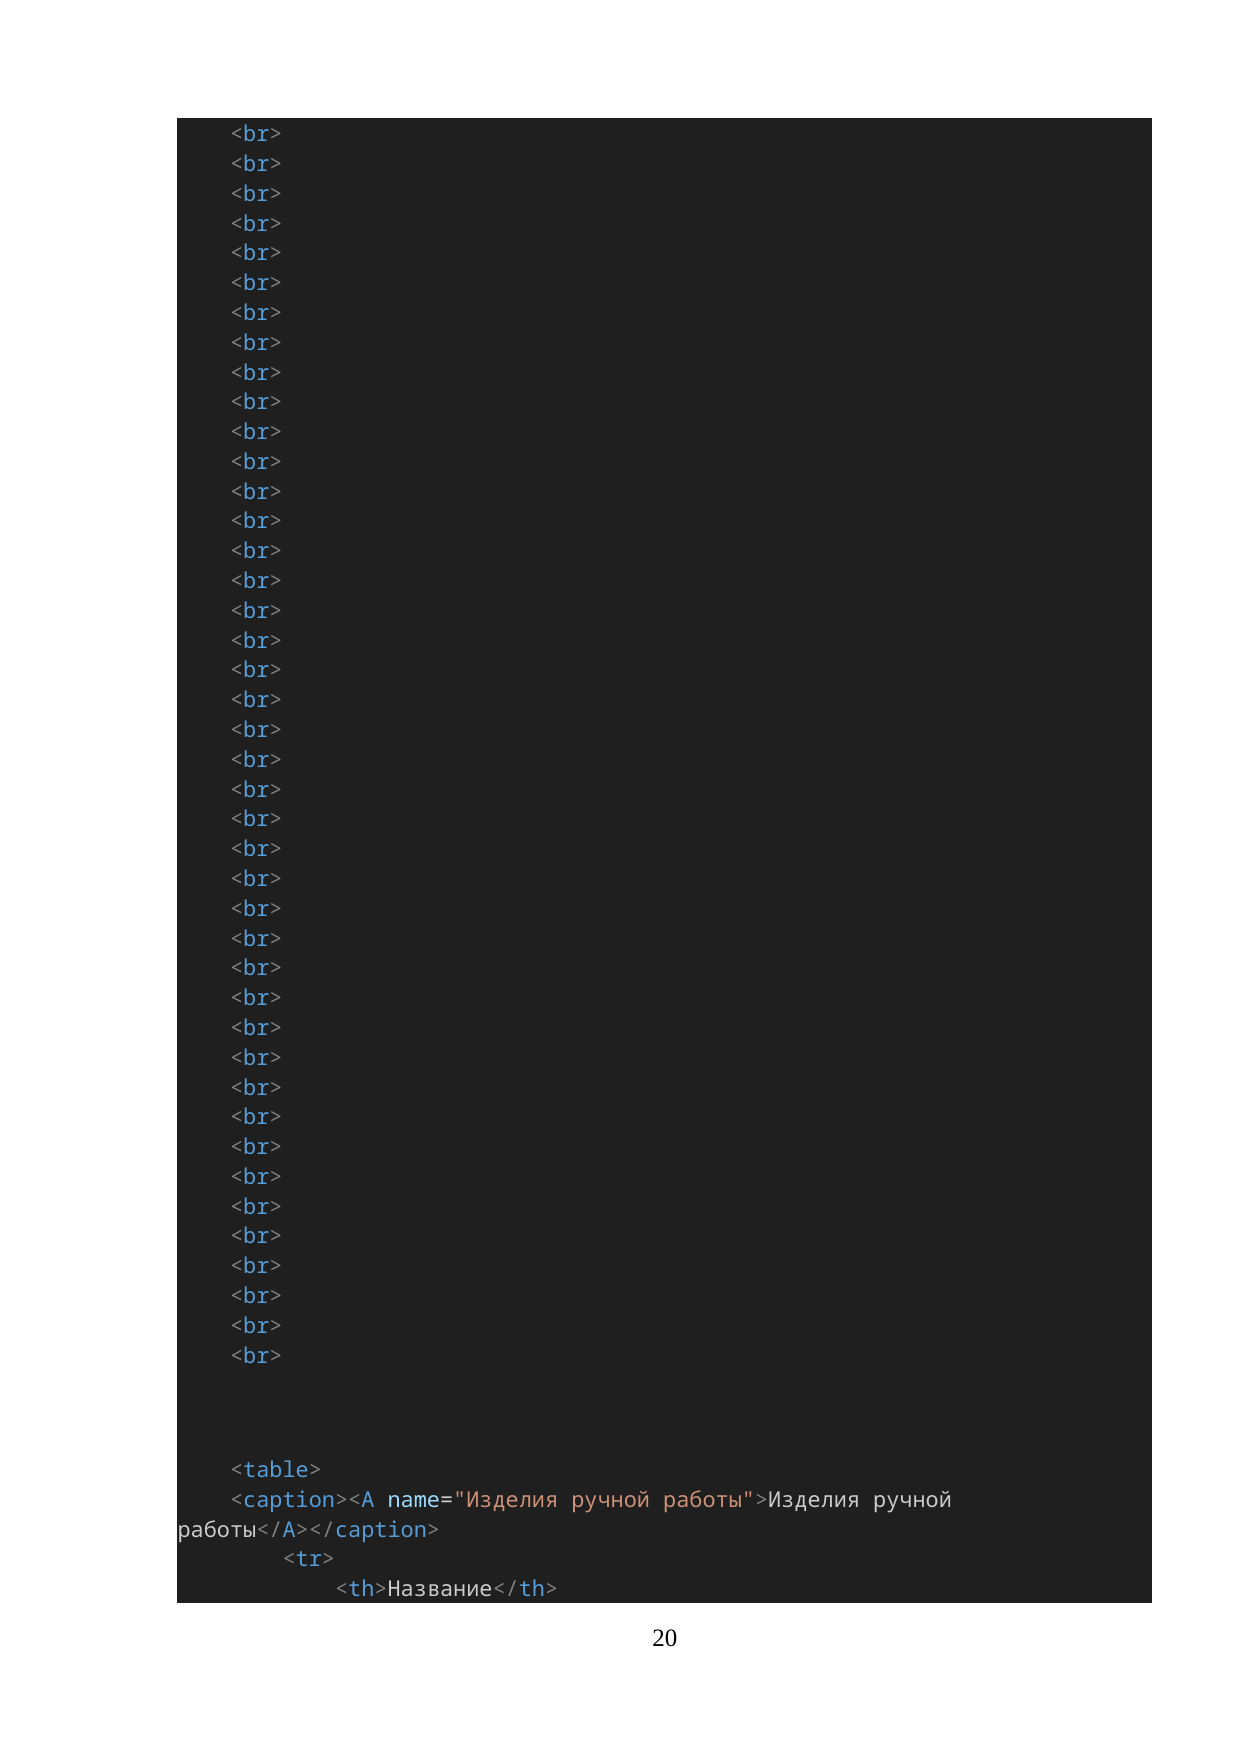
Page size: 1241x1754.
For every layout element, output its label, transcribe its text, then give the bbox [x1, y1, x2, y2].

text <br> [177, 1071, 1152, 1101]
text <br> [177, 863, 1152, 893]
text <br> [177, 1042, 1152, 1071]
text <br> [177, 714, 1152, 744]
text <br> [177, 1131, 1152, 1161]
text <br> [177, 1250, 1152, 1280]
text <br> [177, 773, 1152, 803]
text <br> [177, 1220, 1152, 1250]
text <br> [177, 833, 1152, 863]
text <br> [177, 1012, 1152, 1042]
text <br> [177, 1310, 1152, 1339]
text <br> [177, 1339, 1152, 1369]
text <table> [177, 1454, 1152, 1484]
text <br> [177, 982, 1152, 1012]
text <br> [177, 535, 1152, 565]
text <br> [177, 416, 1152, 446]
text <br> [177, 178, 1152, 207]
text <br> [177, 476, 1152, 505]
text <tr> [177, 1543, 1152, 1573]
text <br> [177, 803, 1152, 833]
text <br> [177, 267, 1152, 297]
text <br> [177, 118, 1152, 148]
text <br> [177, 654, 1152, 684]
text <br> [177, 952, 1152, 982]
text <br> [177, 893, 1152, 922]
text <br> [177, 356, 1152, 386]
text <br> [177, 744, 1152, 773]
text <br> [177, 624, 1152, 654]
text <br> [177, 684, 1152, 714]
text <br> [177, 565, 1152, 595]
text <br> [177, 386, 1152, 416]
text <br> [177, 1101, 1152, 1131]
text <br> [177, 1161, 1152, 1191]
text <br> [177, 595, 1152, 624]
text <caption><A name="Изделия ручной работы">Изделия ручной работы</A></caption> [177, 1484, 1152, 1543]
text <br> [177, 505, 1152, 535]
text <br> [177, 237, 1152, 267]
text <br> [177, 1191, 1152, 1220]
text <br> [177, 148, 1152, 178]
text <br> [177, 207, 1152, 237]
text <br> [177, 327, 1152, 356]
text <br> [177, 297, 1152, 327]
text <br> [177, 1280, 1152, 1310]
text <br> [177, 922, 1152, 952]
text <th>Название</th> [177, 1573, 1152, 1603]
text <br> [177, 446, 1152, 476]
